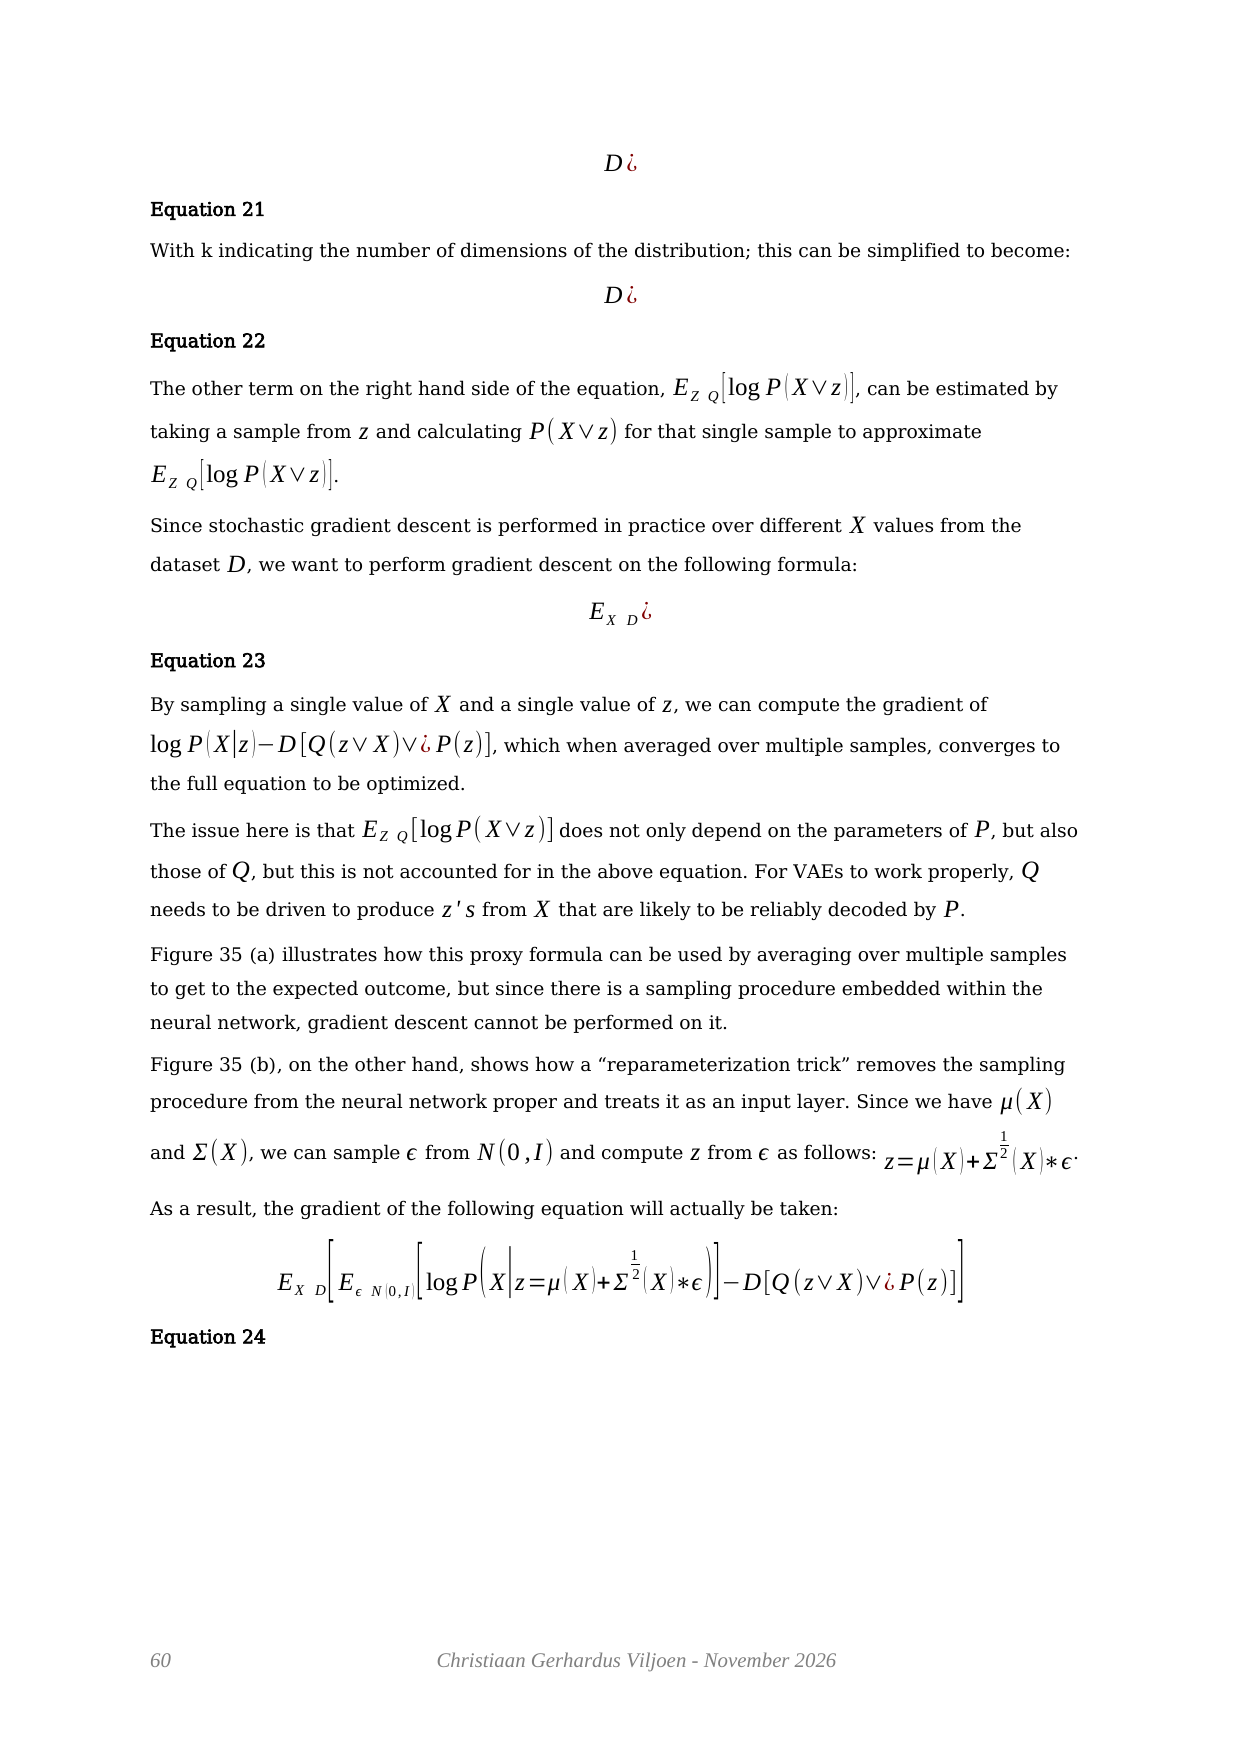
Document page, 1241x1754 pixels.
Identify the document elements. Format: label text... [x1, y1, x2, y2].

text With k indicating the number of dimensions of the distribution; this can be simplified to become: [150, 239, 1090, 262]
text Equation 23 [150, 648, 1090, 671]
text As a result, the gradient of the following equation will actually be taken: [150, 1197, 1090, 1219]
text Equation 21 [150, 197, 1090, 220]
text The issue here is that does not only depend on the parameters of , but also those of , but this is not accounted for in the above equation. For VAEs to work properly, needs to be driven to produce from that are likely to be reliably decoded by . [150, 814, 1090, 923]
text Since stochastic gradient descent is performed in practice over different values from the dataset , we want to perform gradient descent on the following formula: [150, 511, 1090, 578]
text Figure 34 (a) illustrates how this proxy formula can be used by averaging over multiple samples to get to the expected outcome, but since there is a sampling procedure embedded within the neural network, gradient descent cannot be performed on it. [150, 943, 1090, 1033]
text Equation 22 [150, 328, 1090, 351]
text Equation 24 [150, 1324, 1090, 1347]
text The other term on the right hand side of the equation, , can be estimated by taking a sample from and calculating for that single sample to approximate . [150, 371, 1090, 492]
text Figure 34 (b), on the other hand, shows how a “reparameterization trick” removes the sampling procedure from the neural network proper and treats it as an input layer. Since we have and , we can sample from and compute from as follows: . [150, 1052, 1090, 1177]
text By sampling a single value of and a single value of , we can compute the gradient of , which when averaged over multiple samples, converges to the full equation to be optimized. [150, 691, 1090, 794]
